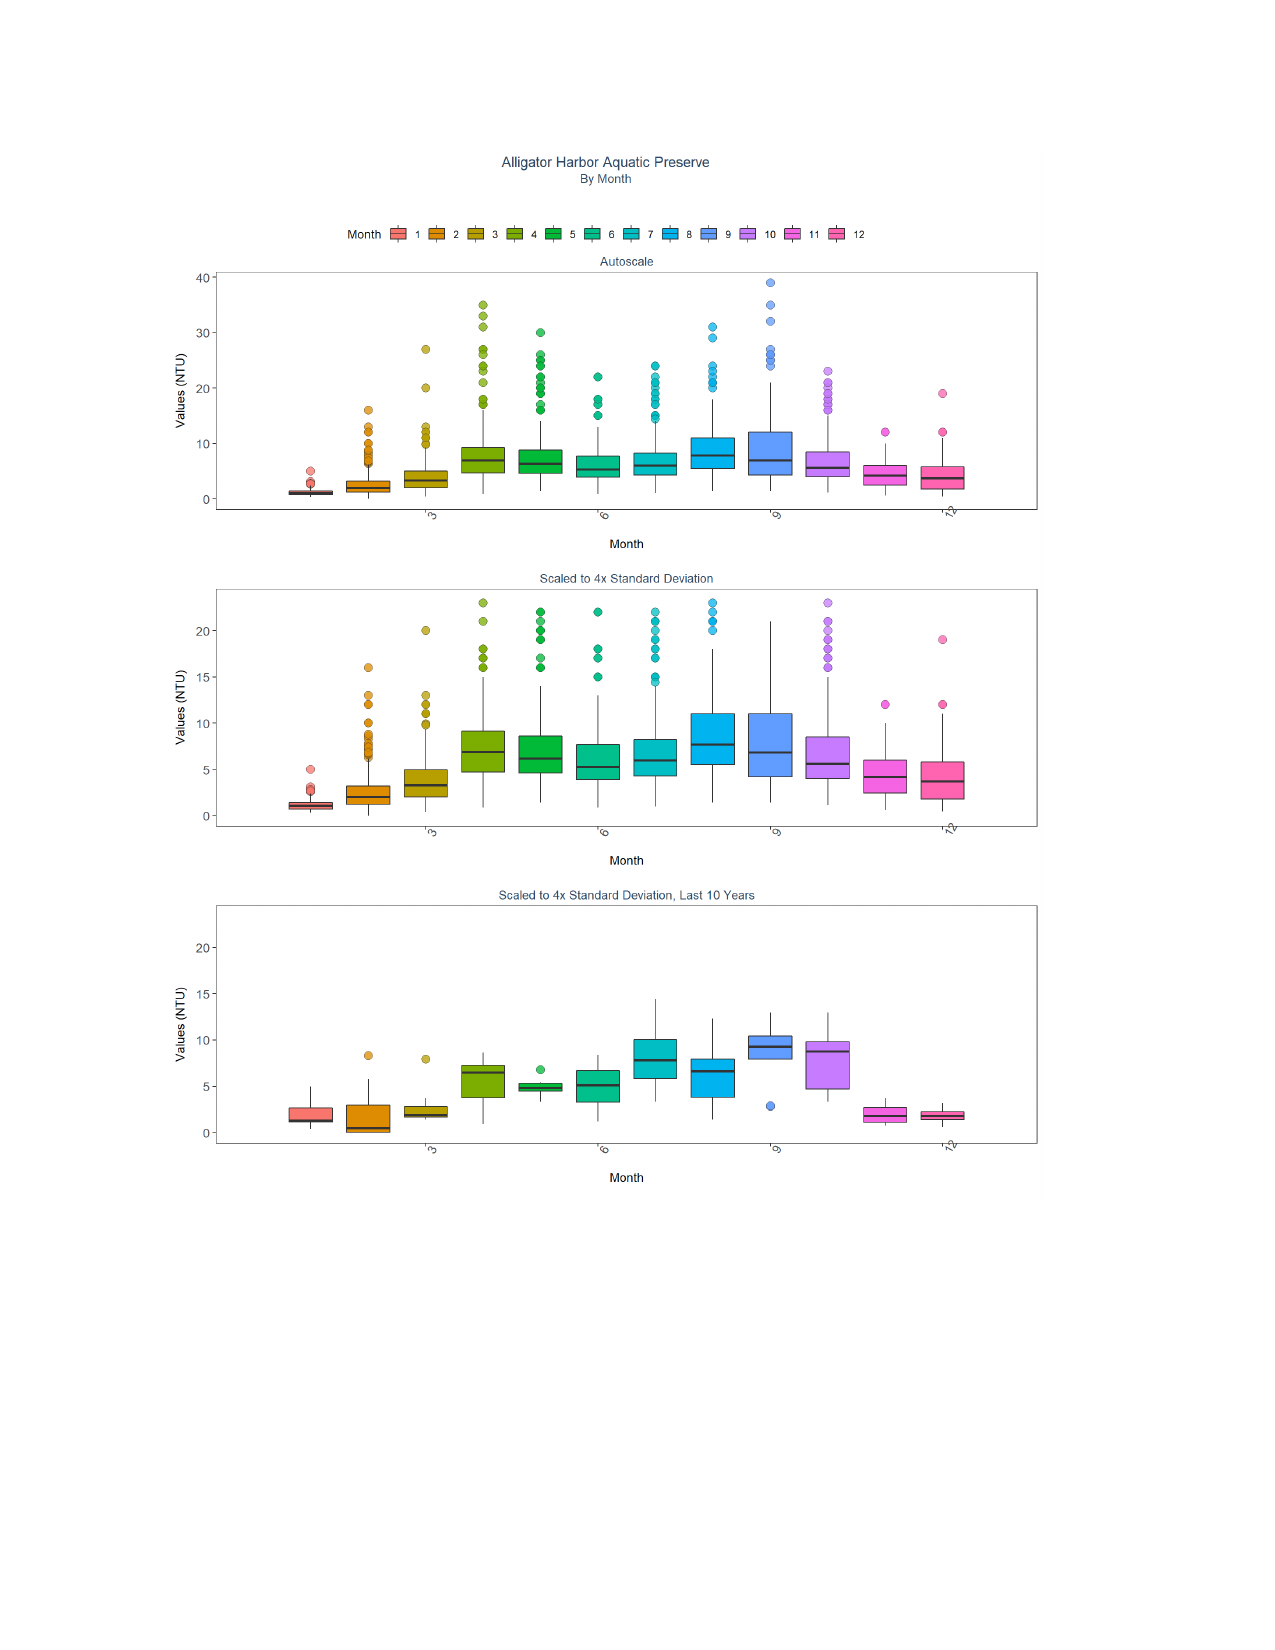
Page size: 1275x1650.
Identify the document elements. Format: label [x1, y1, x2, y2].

picture [168, 150, 1044, 1200]
